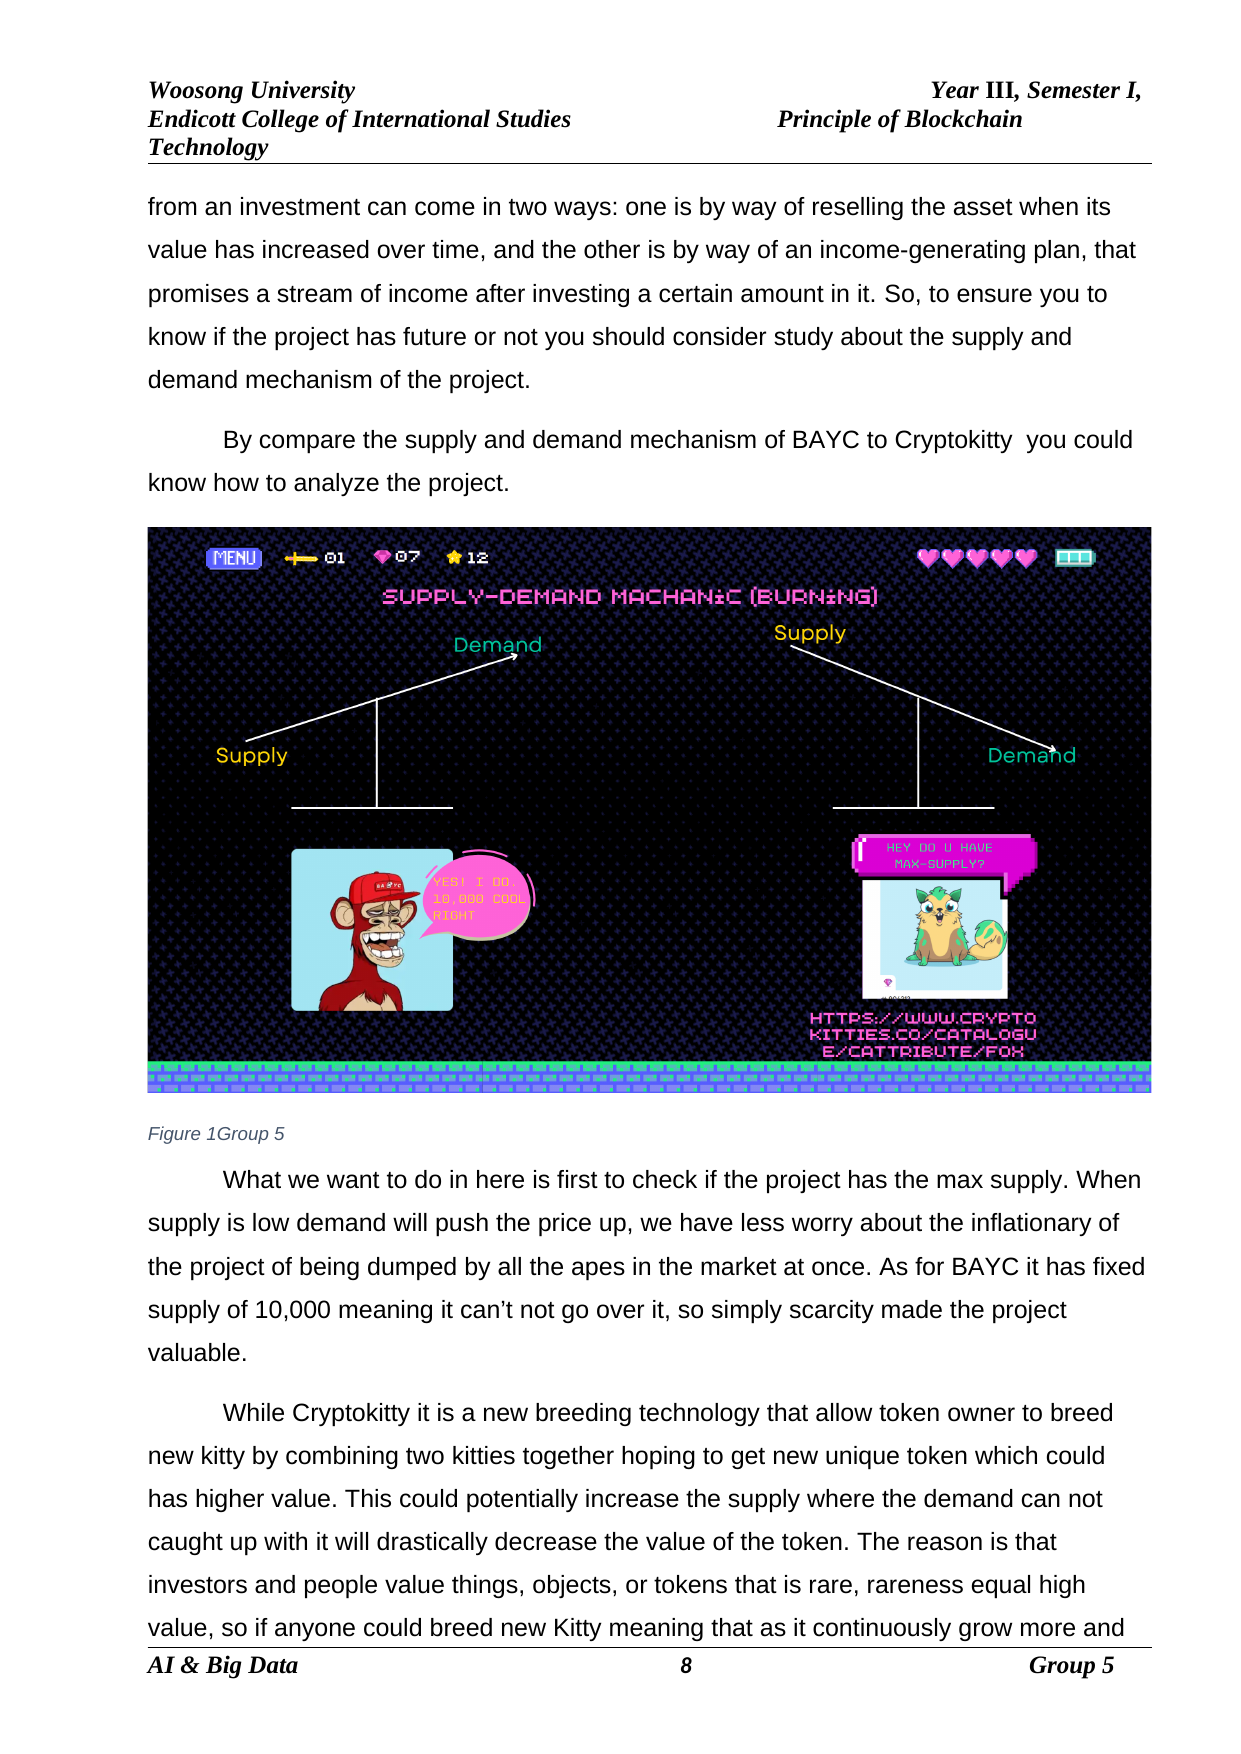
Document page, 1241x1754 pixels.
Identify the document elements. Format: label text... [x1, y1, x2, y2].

text Figure 1Group 5 [148, 1123, 1152, 1144]
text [148, 1398, 1152, 1642]
picture [147, 527, 1152, 1093]
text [148, 192, 1152, 394]
text By compare the supply and demand mechanism of BAYC to Cryptokitty you could know how to analyze the project. [148, 425, 1152, 497]
text What we want to do in here is first to check if the project has the max supply. When supply is low demand will push the price up, we have less worry about the inflationary of the project of being dumped by all the apes in the market at once. As for BAYC it has fixed supply of 10,000 meaning it can’t not go over it, so simply scarcity made the project valuable. [148, 1165, 1152, 1367]
